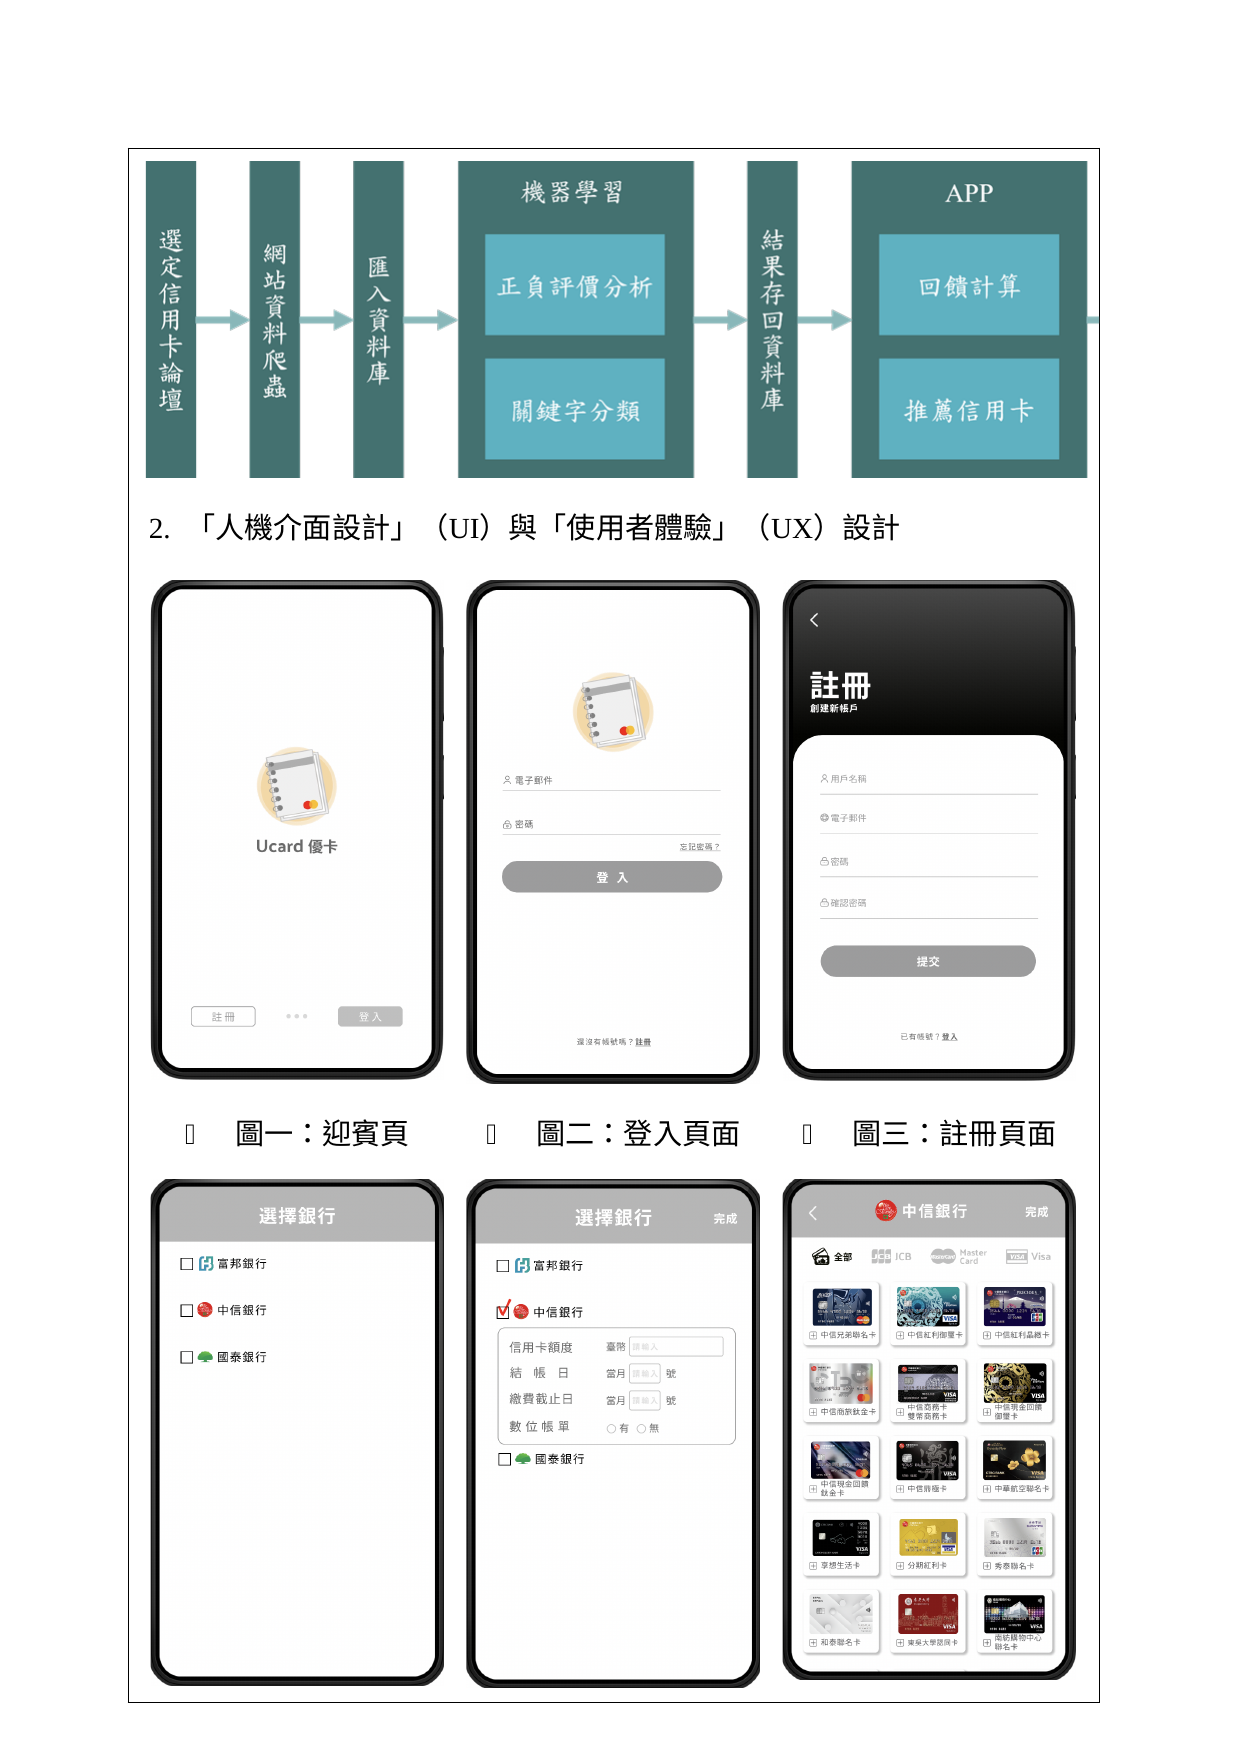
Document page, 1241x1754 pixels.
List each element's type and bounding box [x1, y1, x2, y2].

picture [139, 161, 1100, 478]
table_cell [129, 149, 1099, 1702]
picture [150, 1179, 444, 1686]
picture [150, 580, 444, 1080]
picture [782, 1179, 1076, 1680]
picture [466, 580, 760, 1084]
picture [782, 580, 1076, 1081]
picture [466, 1179, 760, 1688]
